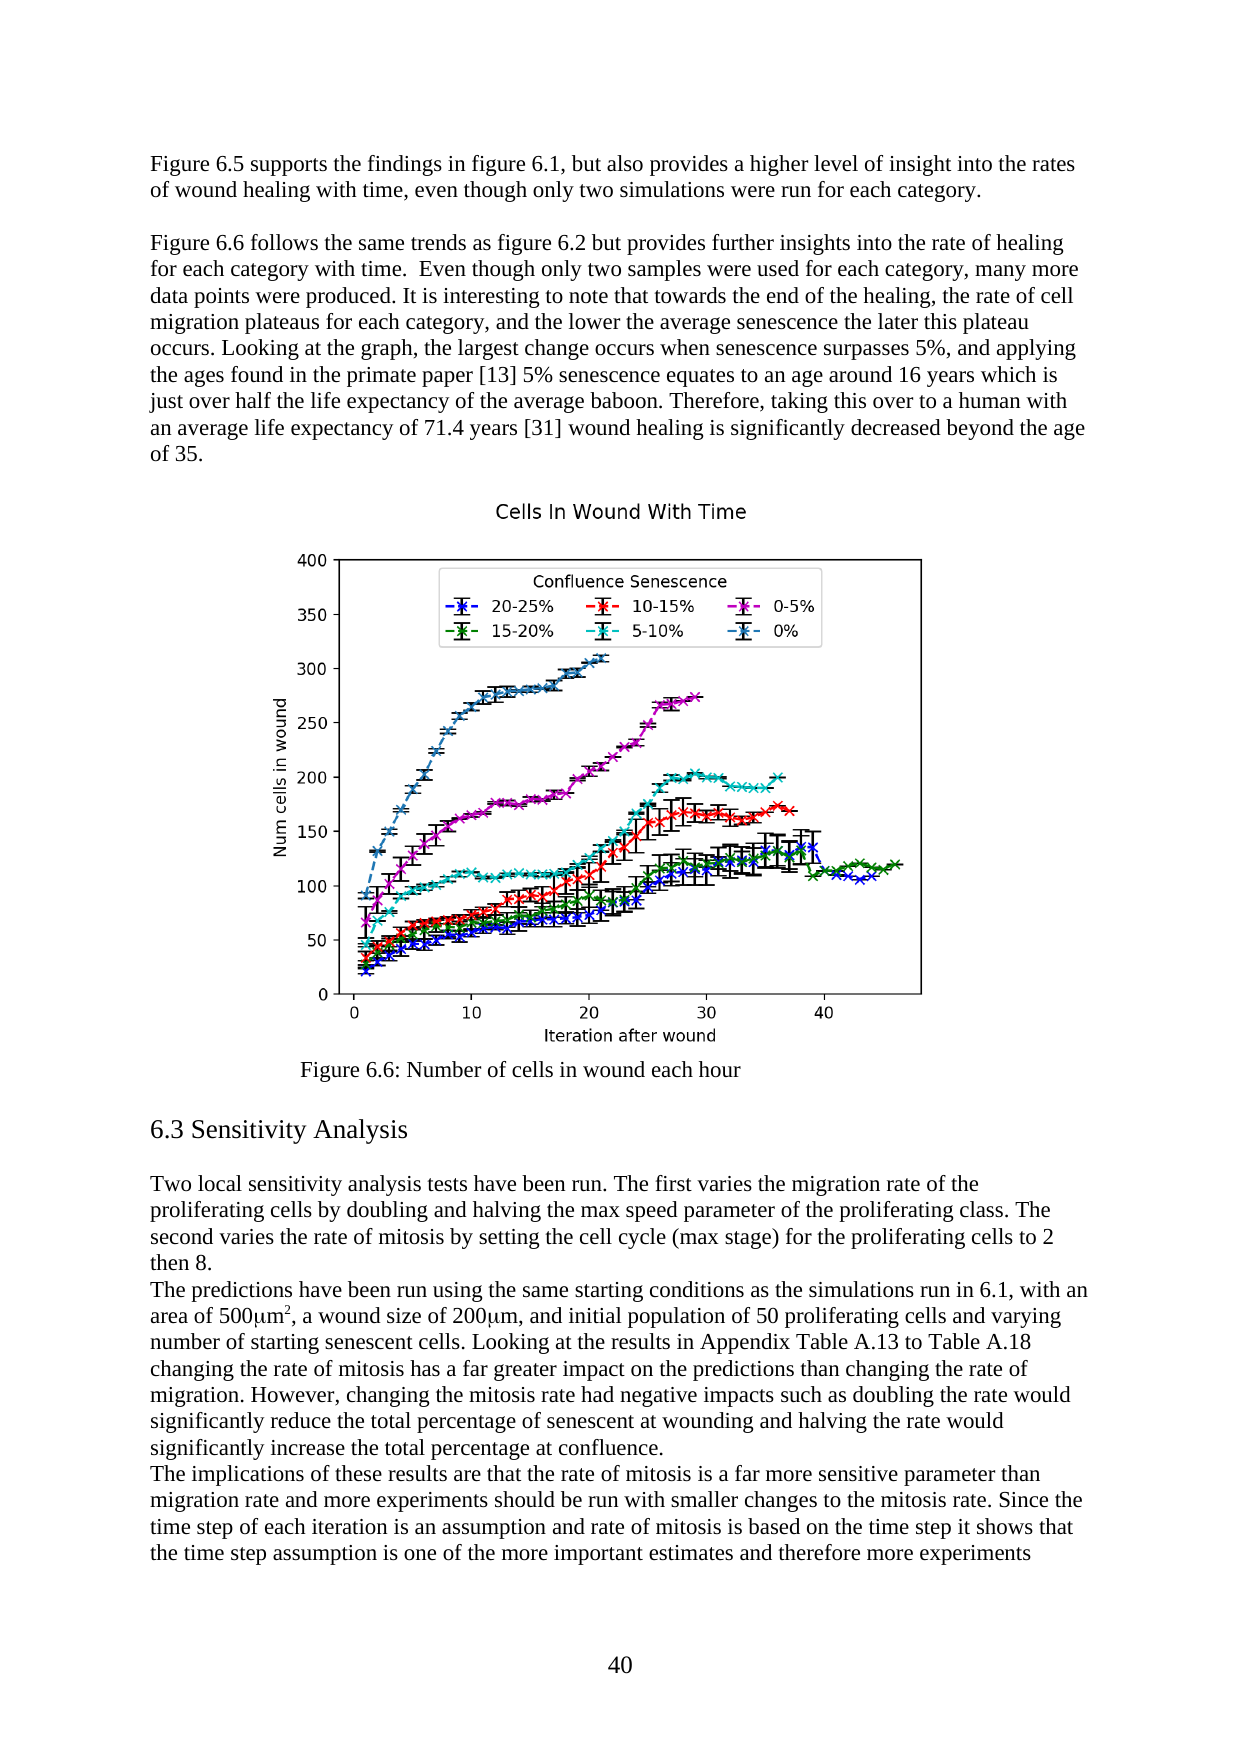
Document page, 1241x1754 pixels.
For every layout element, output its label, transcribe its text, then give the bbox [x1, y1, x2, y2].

text Two local sensitivity analysis tests have been run. The first varies the migration rate of the proliferating cells by doubling and halving the max speed parameter of the proliferating class. The second varies the rate of mitosis by setting the cell cycle (max stage) for the proliferating cells to 2 then 8. [150, 1170, 1090, 1276]
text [150, 1276, 1090, 1566]
subtitle 6.3 Sensitivity Analysis [150, 1113, 1090, 1144]
picture [245, 492, 995, 1056]
text Figure 6.6: Number of cells in wound each hour [225, 1056, 1090, 1082]
text Figure 6.6 follows the same trends as figure 6.2 but provides further insights into the rate of healing for each category with time. Even though only two samples were used for each category, many more data points were produced. It is interesting to note that towards the end of the healing, the rate of cell migration plateaus for each category, and the lower the average senescence the later this plateau occurs. Looking at the graph, the largest change occurs when senescence surpasses 5%, and applying the ages found in the primate paper [13] 5% senescence equates to an age around 16 years which is just over half the life expectancy of the average baboon. Therefore, taking this over to a human with an average life expectancy of 71.4 years [31] wound healing is significantly decreased beyond the age of 35. [150, 229, 1090, 466]
text Figure 6.5 supports the findings in figure 6.1, but also provides a higher level of insight into the rates of wound healing with time, even though only two simulations were run for each category. [150, 150, 1090, 203]
